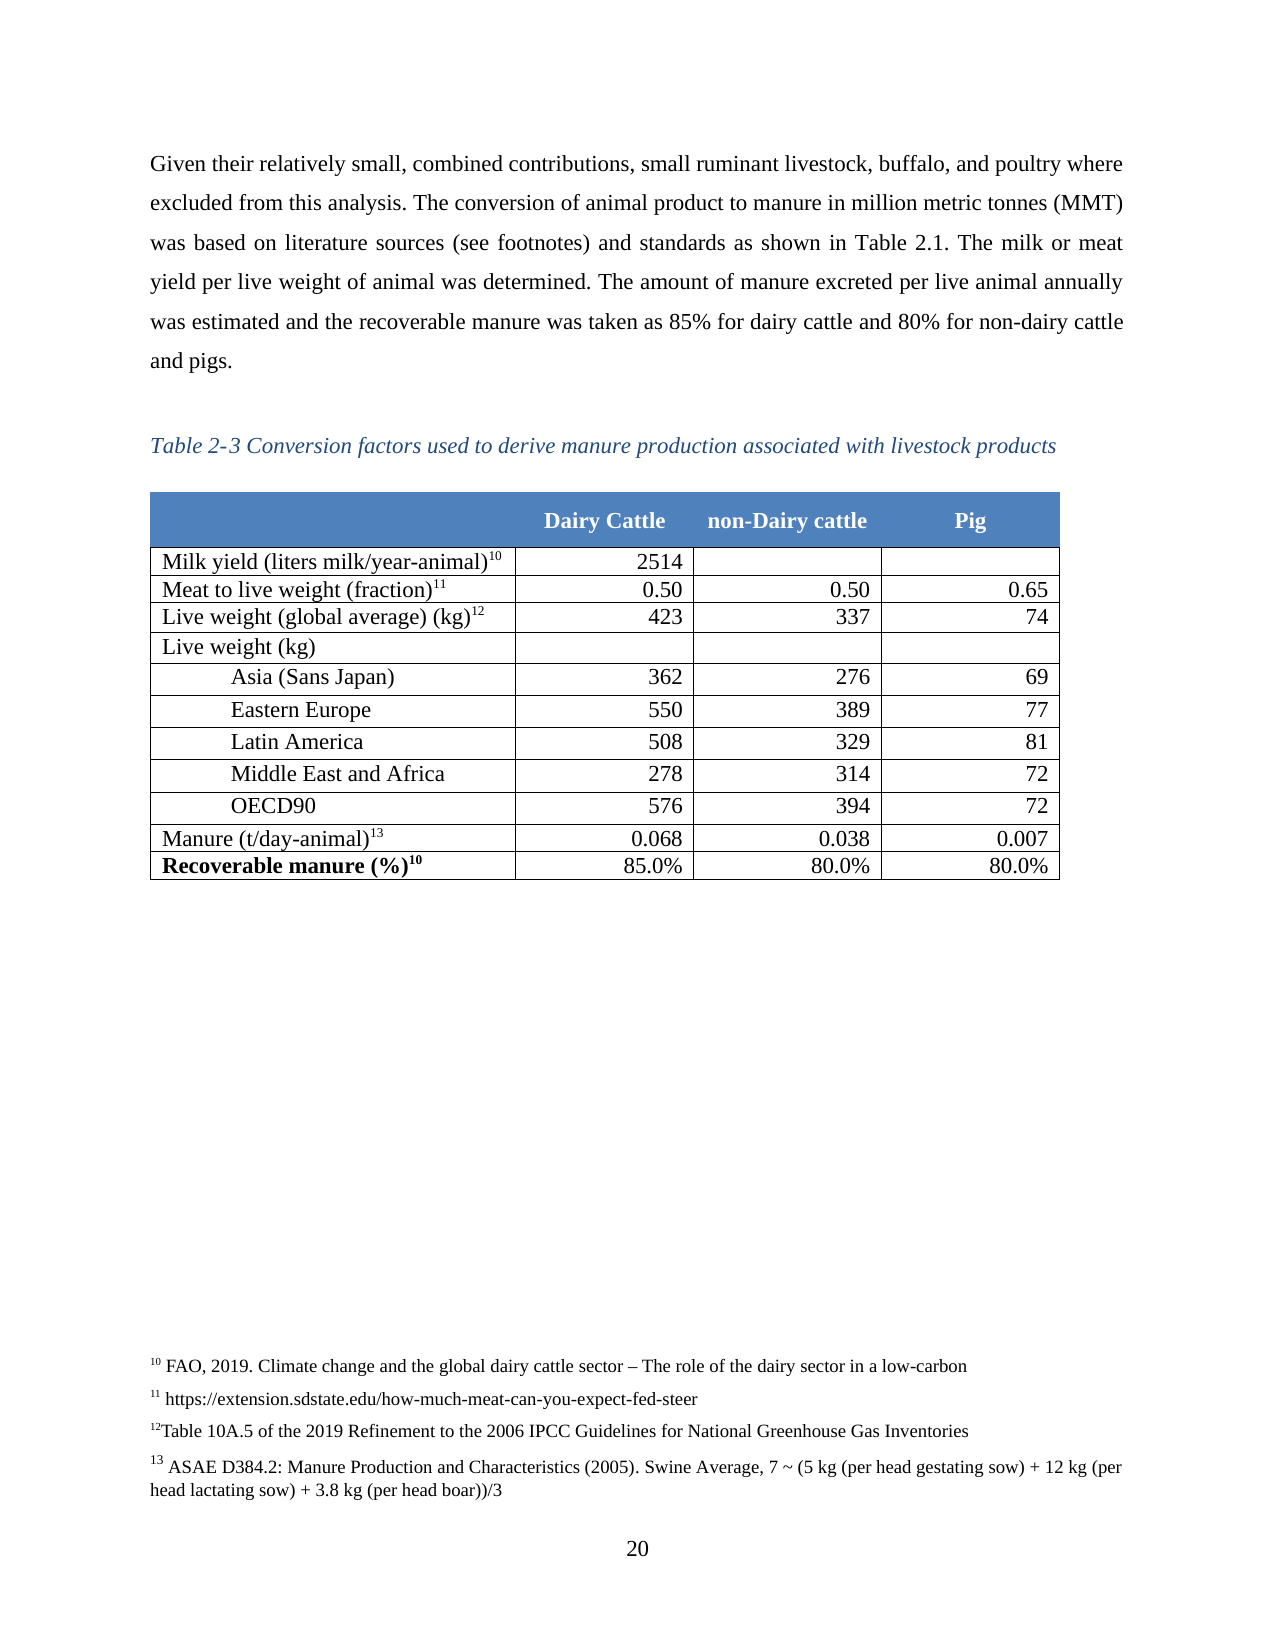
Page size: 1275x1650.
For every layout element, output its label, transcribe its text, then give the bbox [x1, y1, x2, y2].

table_cell [516, 633, 693, 662]
table_cell 278 [516, 760, 693, 792]
table_header non-Dairy cattle [694, 493, 881, 547]
table_cell 423 [516, 603, 693, 632]
table_header [151, 493, 515, 547]
table_cell 72 [882, 760, 1059, 792]
table_cell Meat to live weight (fraction) [151, 576, 515, 602]
table_header Pig [882, 493, 1059, 547]
table_cell 0.038 [694, 825, 881, 851]
table_cell Milk yield (liters milk/year-animal) [151, 548, 515, 574]
table_cell 576 [516, 793, 693, 824]
table_cell 74 [882, 603, 1059, 632]
table_cell 72 [882, 793, 1059, 824]
table_cell [882, 633, 1059, 662]
table_cell 337 [694, 603, 881, 632]
table_cell OECD90 [151, 793, 515, 824]
table_header Dairy Cattle [516, 493, 693, 547]
table_cell [694, 548, 881, 574]
table_cell 81 [882, 728, 1059, 759]
table_cell 362 [516, 664, 693, 695]
table_cell 0.65 [882, 576, 1059, 602]
table_cell Live weight (kg) [151, 633, 515, 662]
table_cell 394 [694, 793, 881, 824]
table_cell 508 [516, 728, 693, 759]
table_cell Live weight (global average) (kg) [151, 603, 515, 632]
table_cell 0.50 [516, 576, 693, 602]
table_cell 0.50 [694, 576, 881, 602]
table_cell Latin America [151, 728, 515, 759]
table_cell 69 [882, 664, 1059, 695]
table_cell Middle East and Africa [151, 760, 515, 792]
table_cell 276 [694, 664, 881, 695]
table_cell 80.0% [882, 852, 1059, 879]
table_cell 80.0% [694, 852, 881, 879]
table_cell Eastern Europe [151, 696, 515, 727]
table_cell 2514 [516, 548, 693, 574]
table_cell [882, 548, 1059, 574]
table_cell 389 [694, 696, 881, 727]
table_cell [694, 633, 881, 662]
table_cell 77 [882, 696, 1059, 727]
table_cell 314 [694, 760, 881, 792]
table_cell 329 [694, 728, 881, 759]
table_cell 0.068 [516, 825, 693, 851]
table_cell Manure (t/day-animal) [151, 825, 515, 851]
text Given their relatively small, combined contributions, small ruminant livestock, buffalo, and poultry where excluded from this analysis. The conversion of animal product to manure in million metric tonnes (MMT) was based on literature sources (see footnotes) and standards as shown in Table 2.1. The milk or meat yield per live weight of animal was determined. The amount of manure excreted per live animal annually was estimated and the recoverable manure was taken as 85% for dairy cattle and 80% for non-dairy cattle and pigs. [150, 150, 1125, 374]
table_cell 0.007 [882, 825, 1059, 851]
table_cell 85.0% [516, 852, 693, 879]
table_cell Recoverable manure (%)10 [151, 852, 515, 879]
table_cell 550 [516, 696, 693, 727]
table_cell Asia (Sans Japan) [151, 664, 515, 695]
